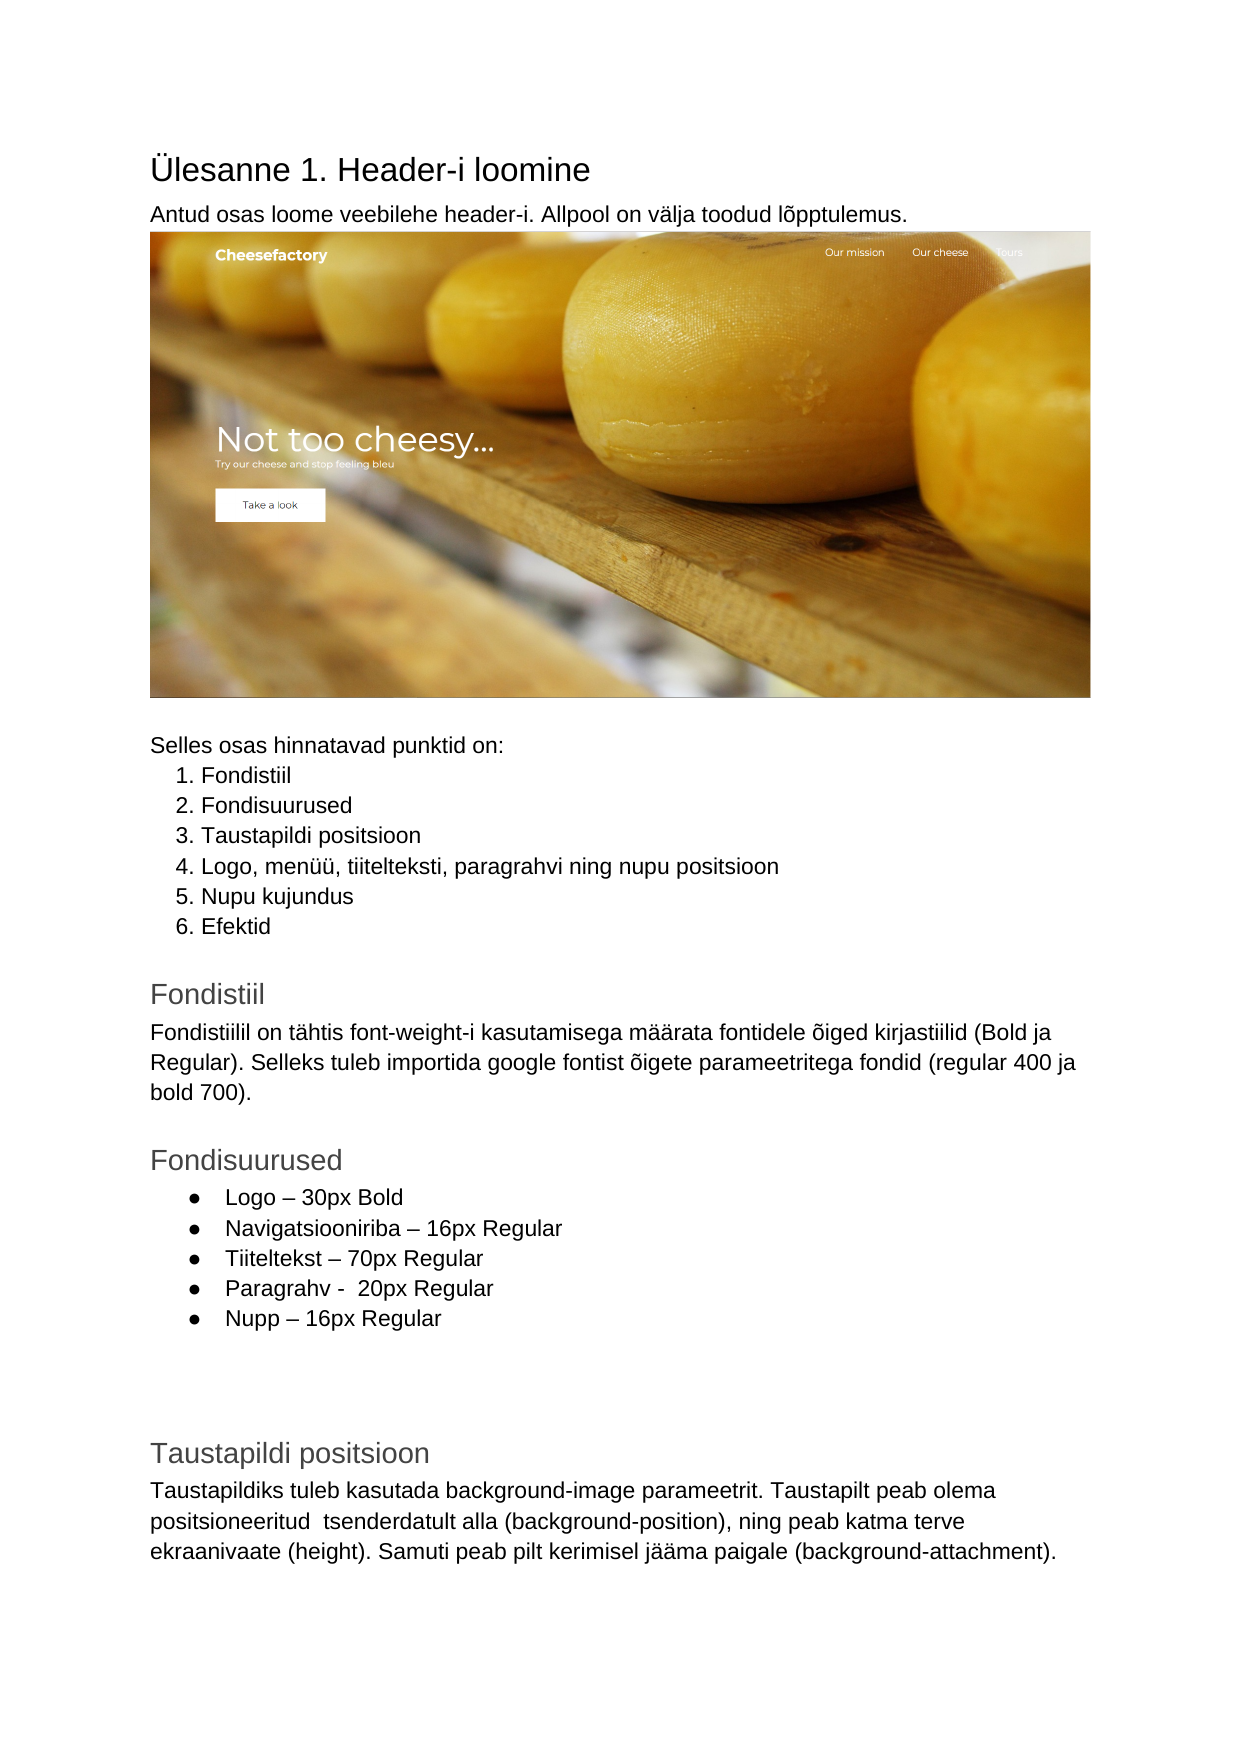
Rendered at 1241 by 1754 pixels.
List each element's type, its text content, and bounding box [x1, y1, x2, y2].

list Paragrahv - 20px Regular [187, 1275, 1090, 1301]
picture [150, 231, 1091, 698]
text 5. Nupu kujundus [150, 883, 1090, 909]
list Navigatsiooniriba – 16px Regular [187, 1214, 1090, 1241]
text 6. Efektid [150, 913, 1090, 939]
text Antud osas loome veebilehe header-i. Allpool on välja toodud lõpptulemus. [150, 201, 1090, 227]
text Selles osas hinnatavad punktid on: [150, 732, 1090, 758]
text 3. Taustapildi positsioon [150, 822, 1090, 849]
text Taustapildiks tuleb kasutada background-image parameetrit. Taustapilt peab olema positsioneeritud tsenderdatult alla (background-position), ning peab katma terve ekraanivaate (height). Samuti peab pilt kerimisel jääma paigale (background-attachment). [150, 1477, 1090, 1564]
list Logo – 30px Bold [187, 1184, 1090, 1211]
subtitle Fondistiil [150, 977, 1090, 1010]
subtitle Ülesanne 1. Header-i loomine [150, 150, 1090, 188]
list Nupp – 16px Regular [187, 1305, 1090, 1332]
subtitle Fondisuurused [150, 1142, 1090, 1176]
text 1. Fondistiil [150, 762, 1090, 788]
text 4. Logo, menüü, tiitelteksti, paragrahvi ning nupu positsioon [150, 853, 1090, 879]
subtitle Taustapildi positsioon [150, 1436, 1090, 1469]
text Fondistiilil on tähtis font-weight-i kasutamisega määrata fontidele õiged kirjastiilid (Bold ja Regular). Selleks tuleb importida google fontist õigete parameetritega fondid (regular 400 ja bold 700). [150, 1018, 1090, 1105]
list Tiiteltekst – 70px Regular [187, 1245, 1090, 1271]
text 2. Fondisuurused [150, 792, 1090, 819]
